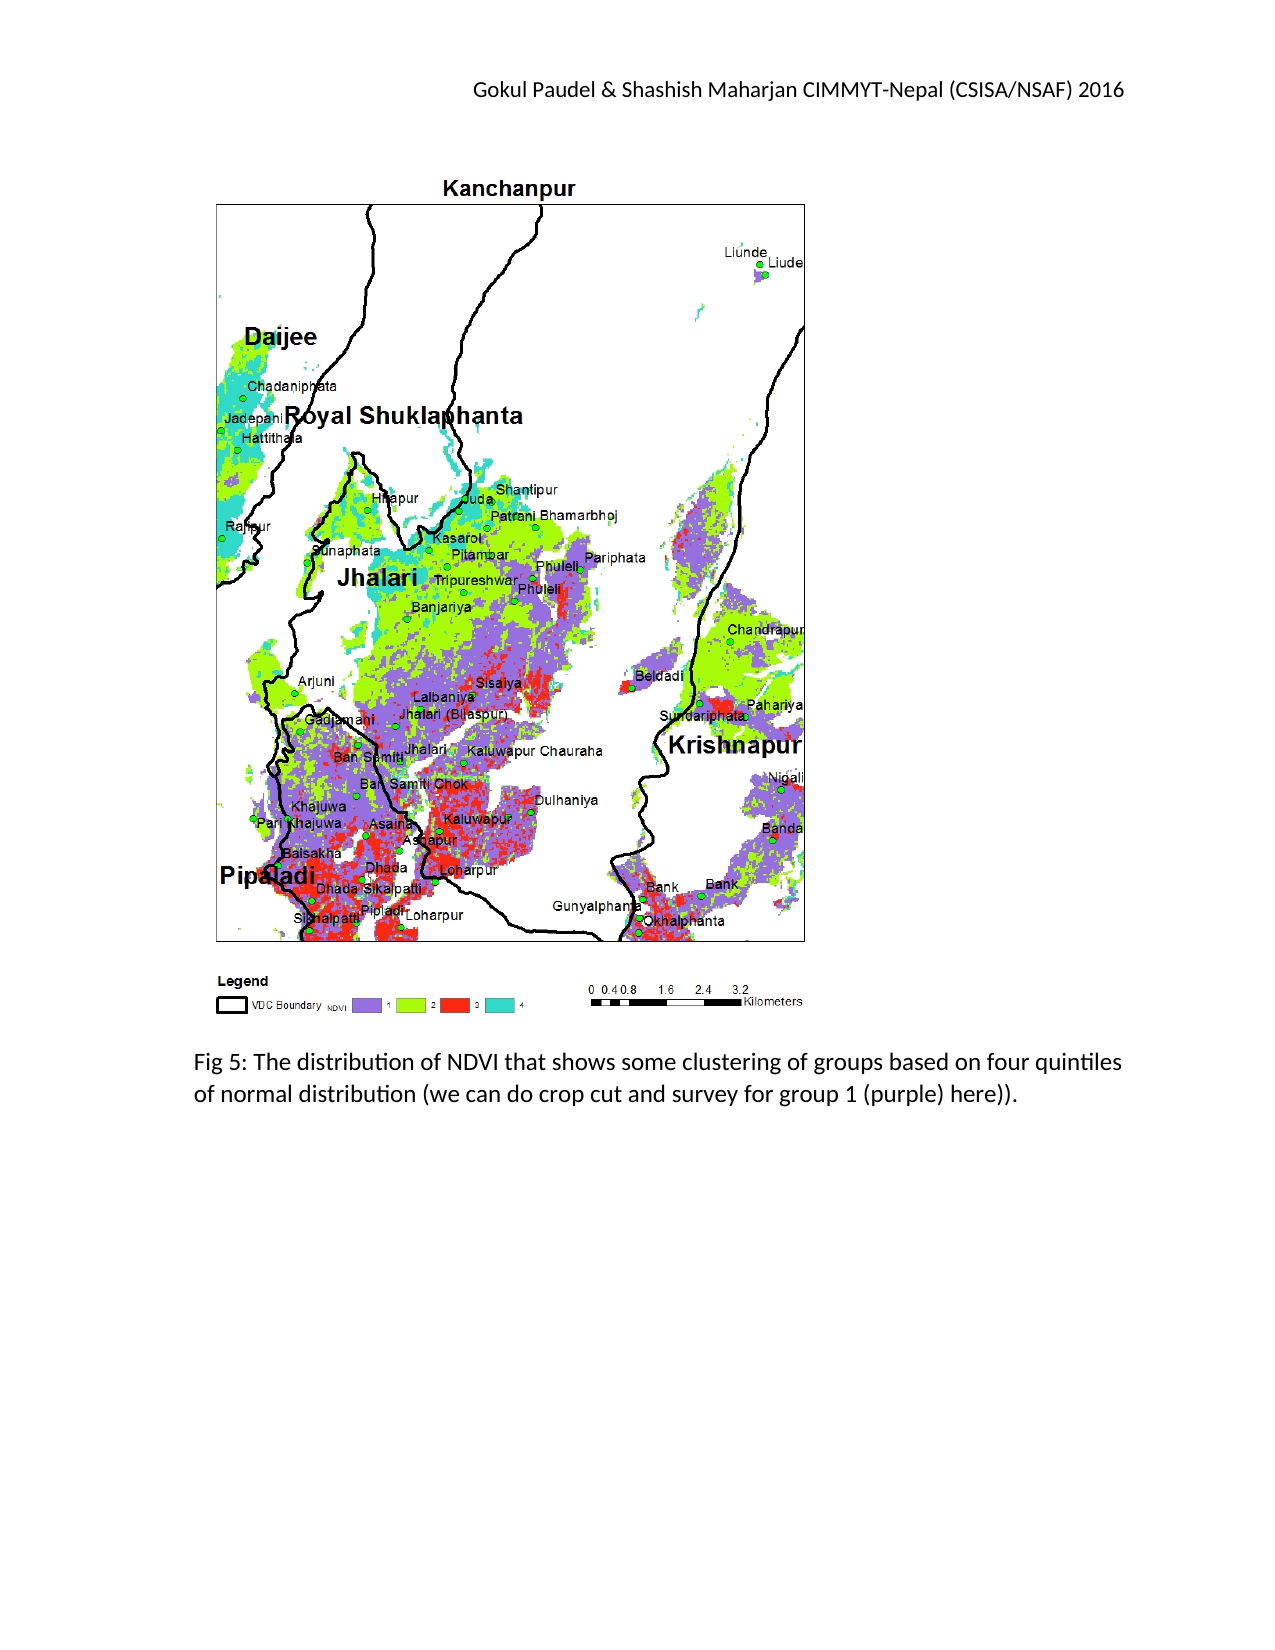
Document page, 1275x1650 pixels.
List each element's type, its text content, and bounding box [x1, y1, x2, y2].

text Fig 5: The distribution of NDVI that shows some clustering of groups based on four quintiles of normal distribution (we can do crop cut and survey for group 1 (purple) here)). [194, 1046, 1125, 1109]
picture [199, 150, 820, 1027]
